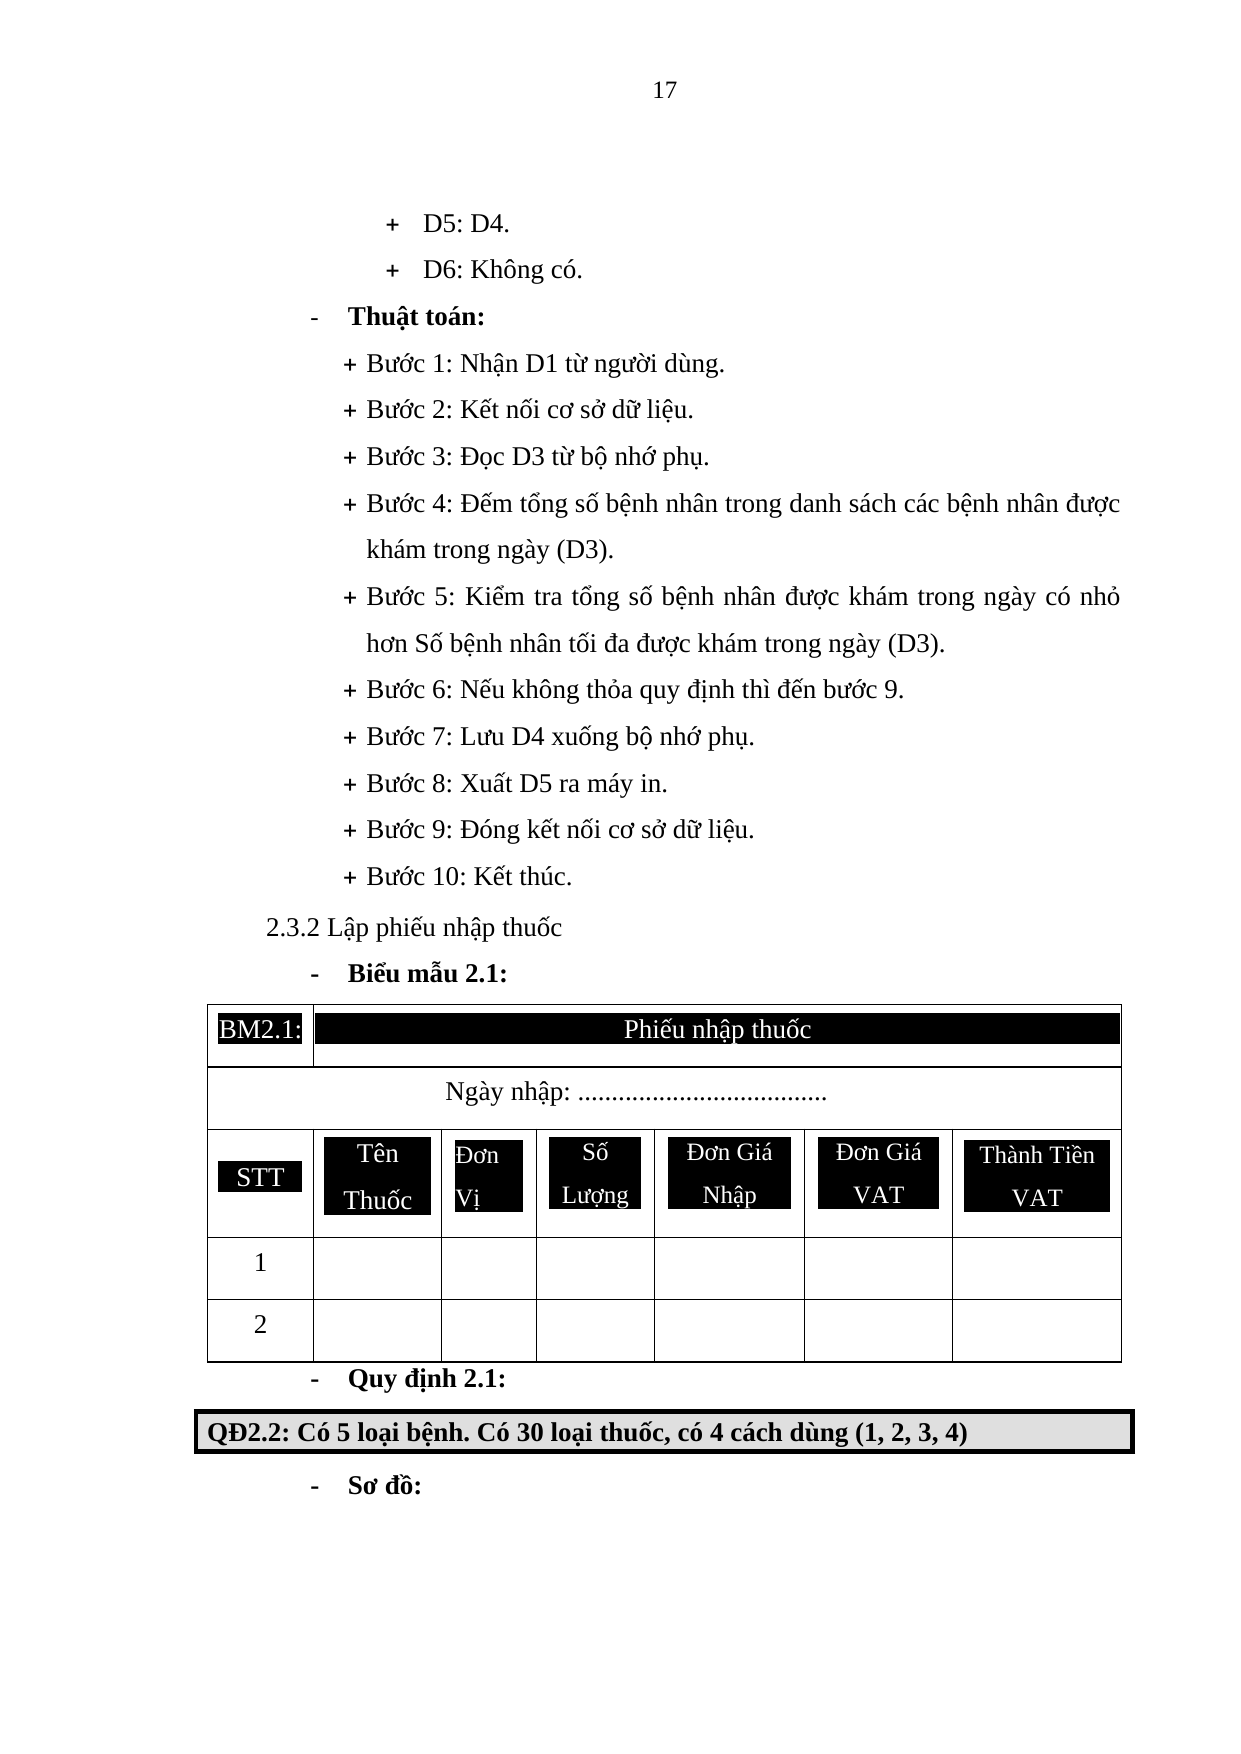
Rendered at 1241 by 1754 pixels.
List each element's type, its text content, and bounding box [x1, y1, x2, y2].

table_cell [537, 1300, 654, 1361]
list Bước 10: Kết thúc. [343, 860, 1122, 891]
list Bước 9: Đóng kết nối cơ sở dữ liệu. [343, 813, 1122, 844]
table_cell [655, 1300, 804, 1361]
subtitle Lập phiếu nhập thuốc [266, 911, 1122, 942]
list Bước 5: Kiểm tra tổng số bệnh nhân được khám trong ngày có nhỏ hơn Số bệnh nhân tối đa được khám trong ngày (D3). [343, 580, 1122, 658]
list Sơ đồ: [310, 1469, 1122, 1500]
list Bước 6: Nếu không thỏa quy định thì đến bước 9. [343, 673, 1122, 704]
list D5: D4. [385, 207, 1122, 238]
table_cell 2 [208, 1300, 313, 1361]
table_header Phiếu nhập thuốc [314, 1005, 1121, 1066]
table_cell [314, 1238, 441, 1299]
list Bước 3: Đọc D3 từ bộ nhớ phụ. [343, 440, 1122, 471]
table_cell STT [208, 1130, 313, 1237]
list Thuật toán: [310, 300, 1122, 331]
list Bước 2: Kết nối cơ sở dữ liệu. [343, 393, 1122, 424]
list Bước 8: Xuất D5 ra máy in. [343, 767, 1122, 798]
table_cell [537, 1238, 654, 1299]
table_cell 1 [208, 1238, 313, 1299]
table_header BM2.1: [208, 1005, 313, 1066]
text QĐ2.2: Có 5 loại bệnh. Có 30 loại thuốc, có 4 cách dùng (1, 2, 3, 4) [198, 1414, 1130, 1449]
table_cell Số Lượng [537, 1130, 654, 1237]
table_cell [314, 1300, 441, 1361]
list Bước 4: Đếm tổng số bệnh nhân trong danh sách các bệnh nhân được khám trong ngày (D3). [343, 487, 1122, 564]
table_cell Đơn Giá Nhập [655, 1130, 804, 1237]
table_cell [953, 1238, 1121, 1299]
list Bước 1: Nhận D1 từ người dùng. [343, 347, 1122, 378]
list Bước 7: Lưu D4 xuống bộ nhớ phụ. [343, 720, 1122, 751]
table_cell [655, 1238, 804, 1299]
table_cell [953, 1300, 1121, 1361]
list D6: Không có. [385, 253, 1122, 284]
list Quy định 2.1: [310, 1363, 1122, 1393]
table_cell [805, 1300, 952, 1361]
table_cell Tên Thuốc [314, 1130, 441, 1237]
table_cell [442, 1238, 536, 1299]
table_cell Ngày nhập: ..................................... [208, 1068, 1121, 1128]
table_cell Đơn Giá VAT [805, 1130, 952, 1237]
table_cell Đơn Vị [442, 1130, 536, 1237]
list Biểu mẫu 2.1: [310, 958, 1122, 989]
table_cell [442, 1300, 536, 1361]
table_cell Thành Tiền VAT [953, 1130, 1121, 1237]
table_cell [805, 1238, 952, 1299]
